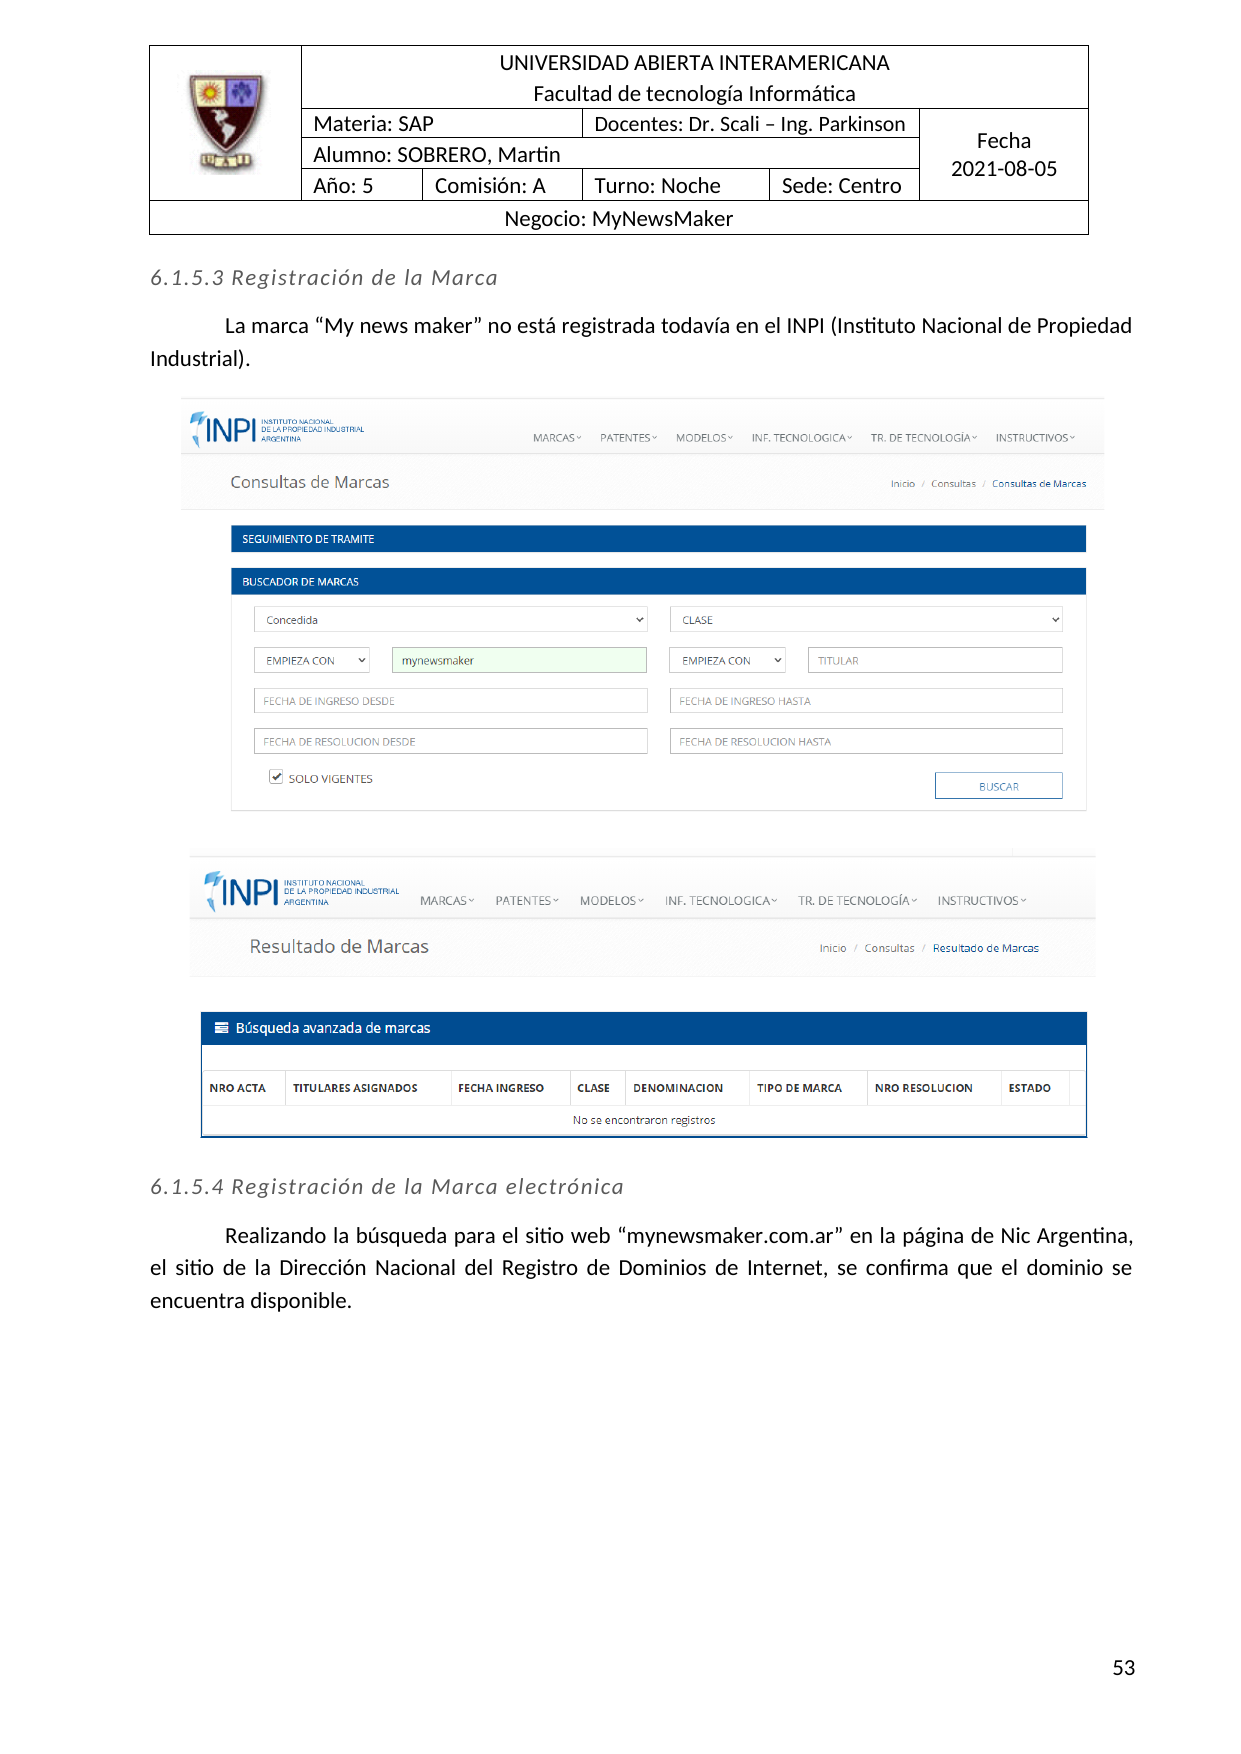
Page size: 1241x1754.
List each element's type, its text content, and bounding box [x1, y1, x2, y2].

text Realizando la búsqueda para el sitio web “mynewsmaker.com.ar” en la página de Nic Argentina, el sitio de la Dirección Nacional del Registro de Dominios de Internet, se confirma que el dominio se encuentra disponible. [150, 1221, 1135, 1314]
picture [181, 396, 1105, 824]
picture [175, 67, 276, 180]
text La marca “My news maker” no está registrada todavía en el INPI (Instituto Nacional de Propiedad Industrial). [150, 311, 1135, 372]
subtitle 6.1.5.3 Registración de la Marca [150, 263, 1135, 291]
picture [189, 848, 1096, 1148]
subtitle 6.1.5.4 Registración de la Marca electrónica [150, 1172, 1135, 1201]
